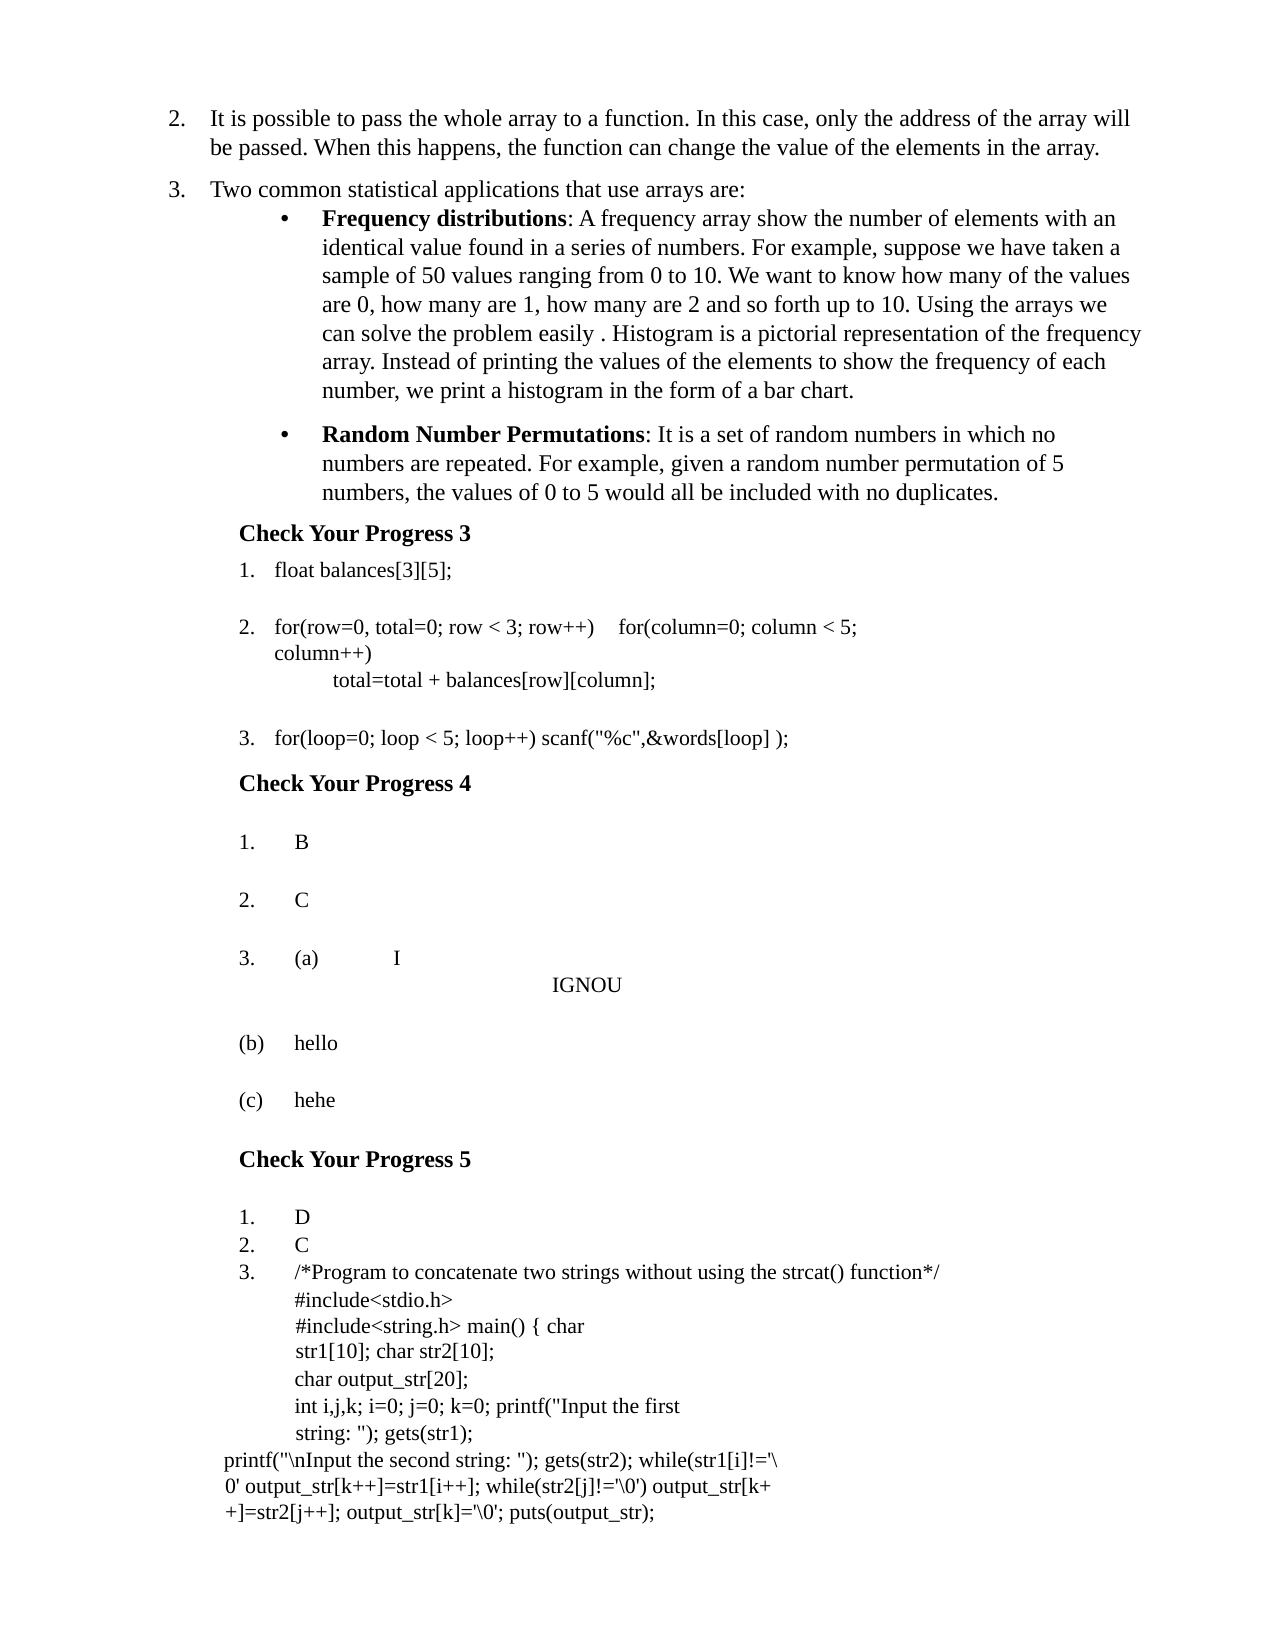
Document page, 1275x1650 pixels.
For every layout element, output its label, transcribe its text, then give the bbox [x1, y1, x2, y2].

text printf("\nInput the second string: "); gets(str2); while(str1[i]!='\0' output_str[k++]=str1[i++]; while(str2[j]!='\0') output_str[k++]=str2[j++]; output_str[k]='\0'; puts(output_str); [224, 1447, 785, 1524]
list float balances[3][5]; [239, 557, 920, 582]
list D [239, 1204, 1148, 1229]
list B [239, 829, 1148, 854]
text char output_str[20]; [294, 1366, 1148, 1391]
text int i,j,k; i=0; j=0; k=0; printf("Input the first string: "); gets(str1); [294, 1393, 721, 1445]
subtitle Check Your Progress 4 [239, 769, 874, 797]
list for(loop=0; loop < 5; loop++) scanf("%c",&words[loop] ); [239, 724, 920, 750]
text IGNOU [168, 972, 1149, 997]
list /*Program to concatenate two strings without using the strcat() function*/ [239, 1259, 1148, 1284]
list C [239, 1232, 1148, 1257]
list It is possible to pass the whole array to a function. In this case, only the address of the array will be passed. When this happens, the function can change the value of the elements in the array. [168, 104, 1144, 160]
list for(row=0, total=0; row < 3; row++) for(column=0; column < 5; column++) [239, 614, 920, 665]
list (a) I [239, 944, 1148, 970]
list hehe [239, 1087, 1148, 1113]
list C [239, 887, 1148, 912]
list hello [239, 1030, 1148, 1055]
text total=total + balances[row][column]; [294, 667, 1148, 692]
subtitle Check Your Progress 3 [238, 519, 874, 547]
list Frequency distributions: A frequency array show the number of elements with an identical value found in a series of numbers. For example, suppose we have taken a sample of 50 values ranging from 0 to 10. We want to know how many of the values are 0, how many are 1, how many are 2 and so forth up to 10. Using the arrays we can solve the problem easily . Histogram is a pictorial representation of the frequency array. Instead of printing the values of the elements to show the frequency of each number, we print a histogram in the form of a bar chart. [280, 204, 1144, 404]
list Random Number Permutations: It is a set of random numbers in which no numbers are repeated. For example, given a random number permutation of 5 numbers, the values of 0 to 5 would all be included with no duplicates. [280, 420, 1144, 505]
text #include<stdio.h> #include<string.h> main() { char str1[10]; char str2[10]; [294, 1287, 615, 1364]
list Two common statistical applications that use arrays are: [168, 175, 1144, 202]
subtitle Check Your Progress 5 [239, 1145, 874, 1172]
